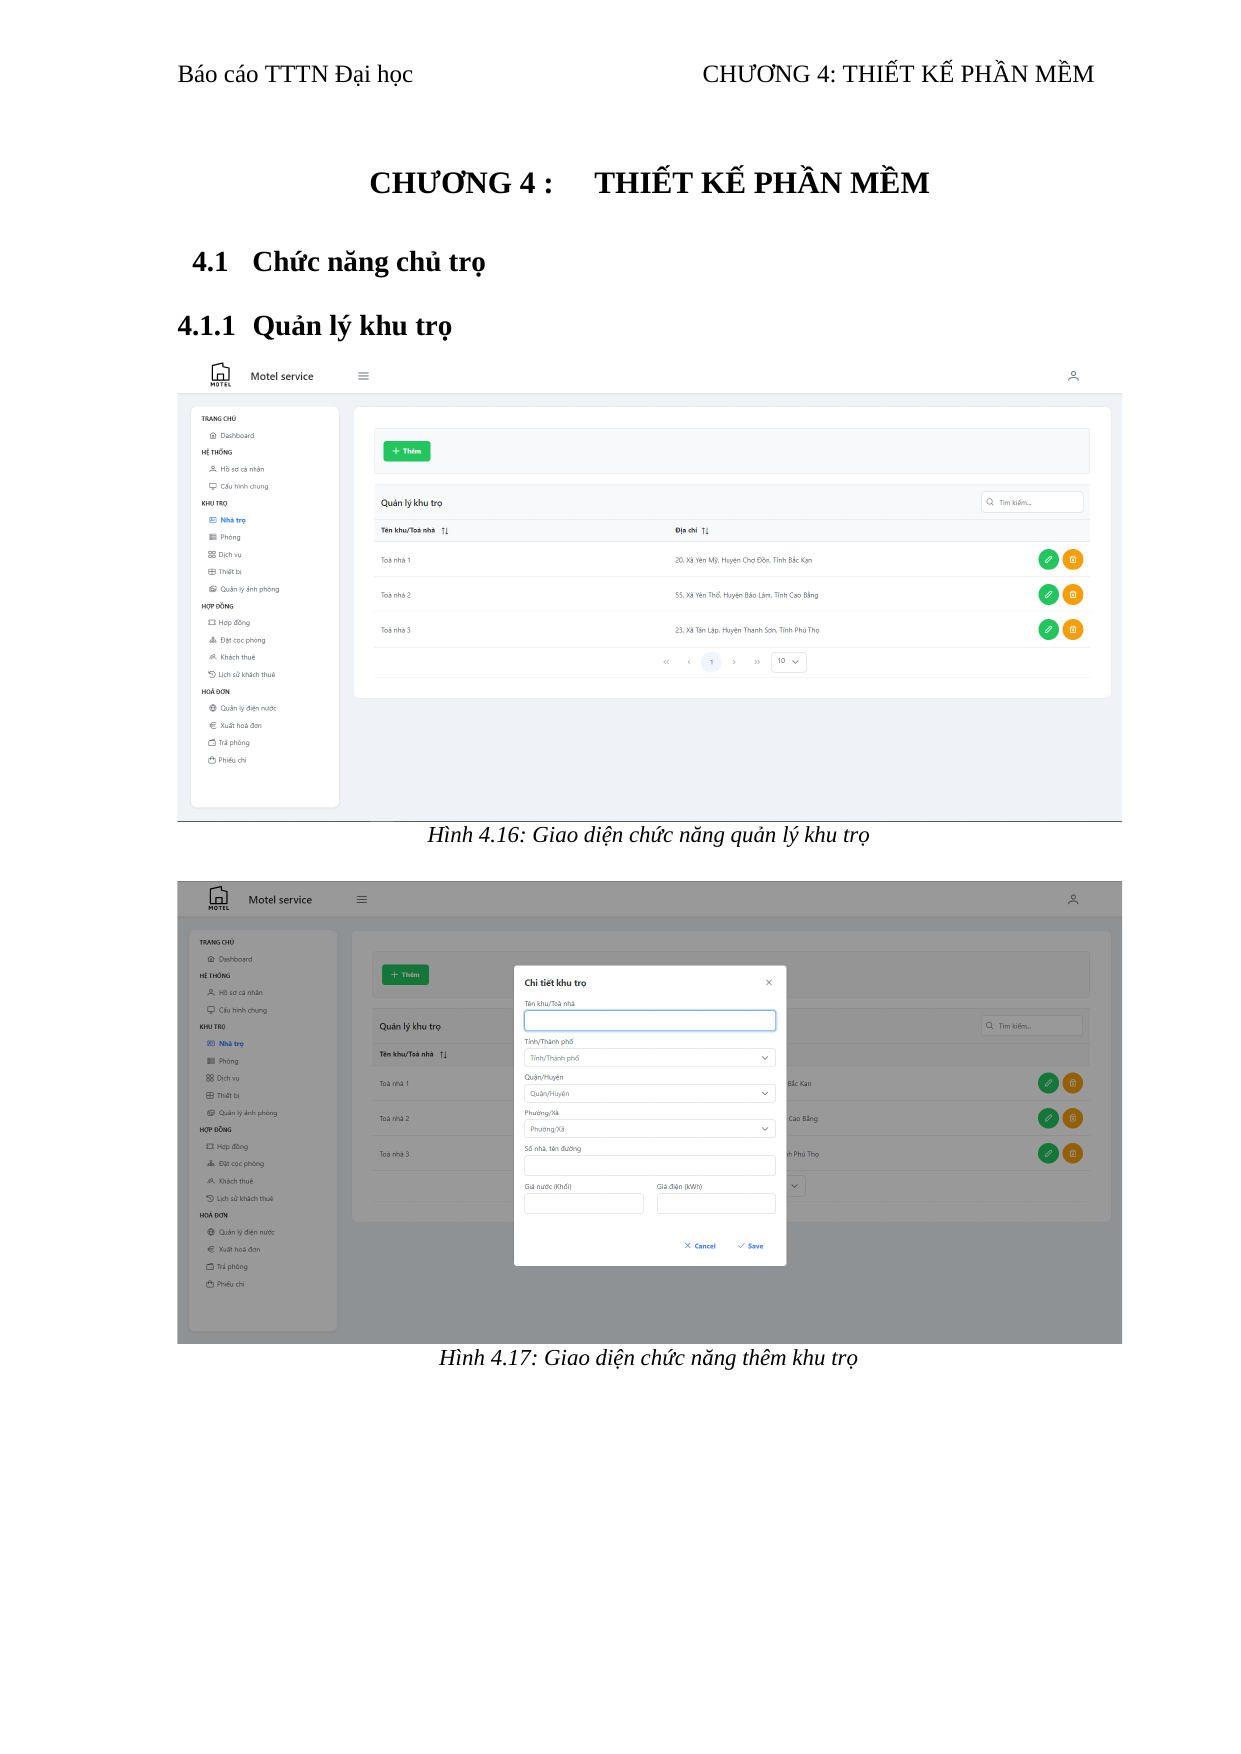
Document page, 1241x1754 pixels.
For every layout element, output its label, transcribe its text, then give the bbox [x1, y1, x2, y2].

picture [177, 881, 1123, 1344]
subtitle Quản lý khu trọ [177, 308, 1122, 342]
subtitle Chức năng chủ trọ [192, 244, 1122, 278]
picture [177, 359, 1123, 822]
subtitle THIẾT KẾ PHẦN MỀM [177, 164, 1122, 200]
